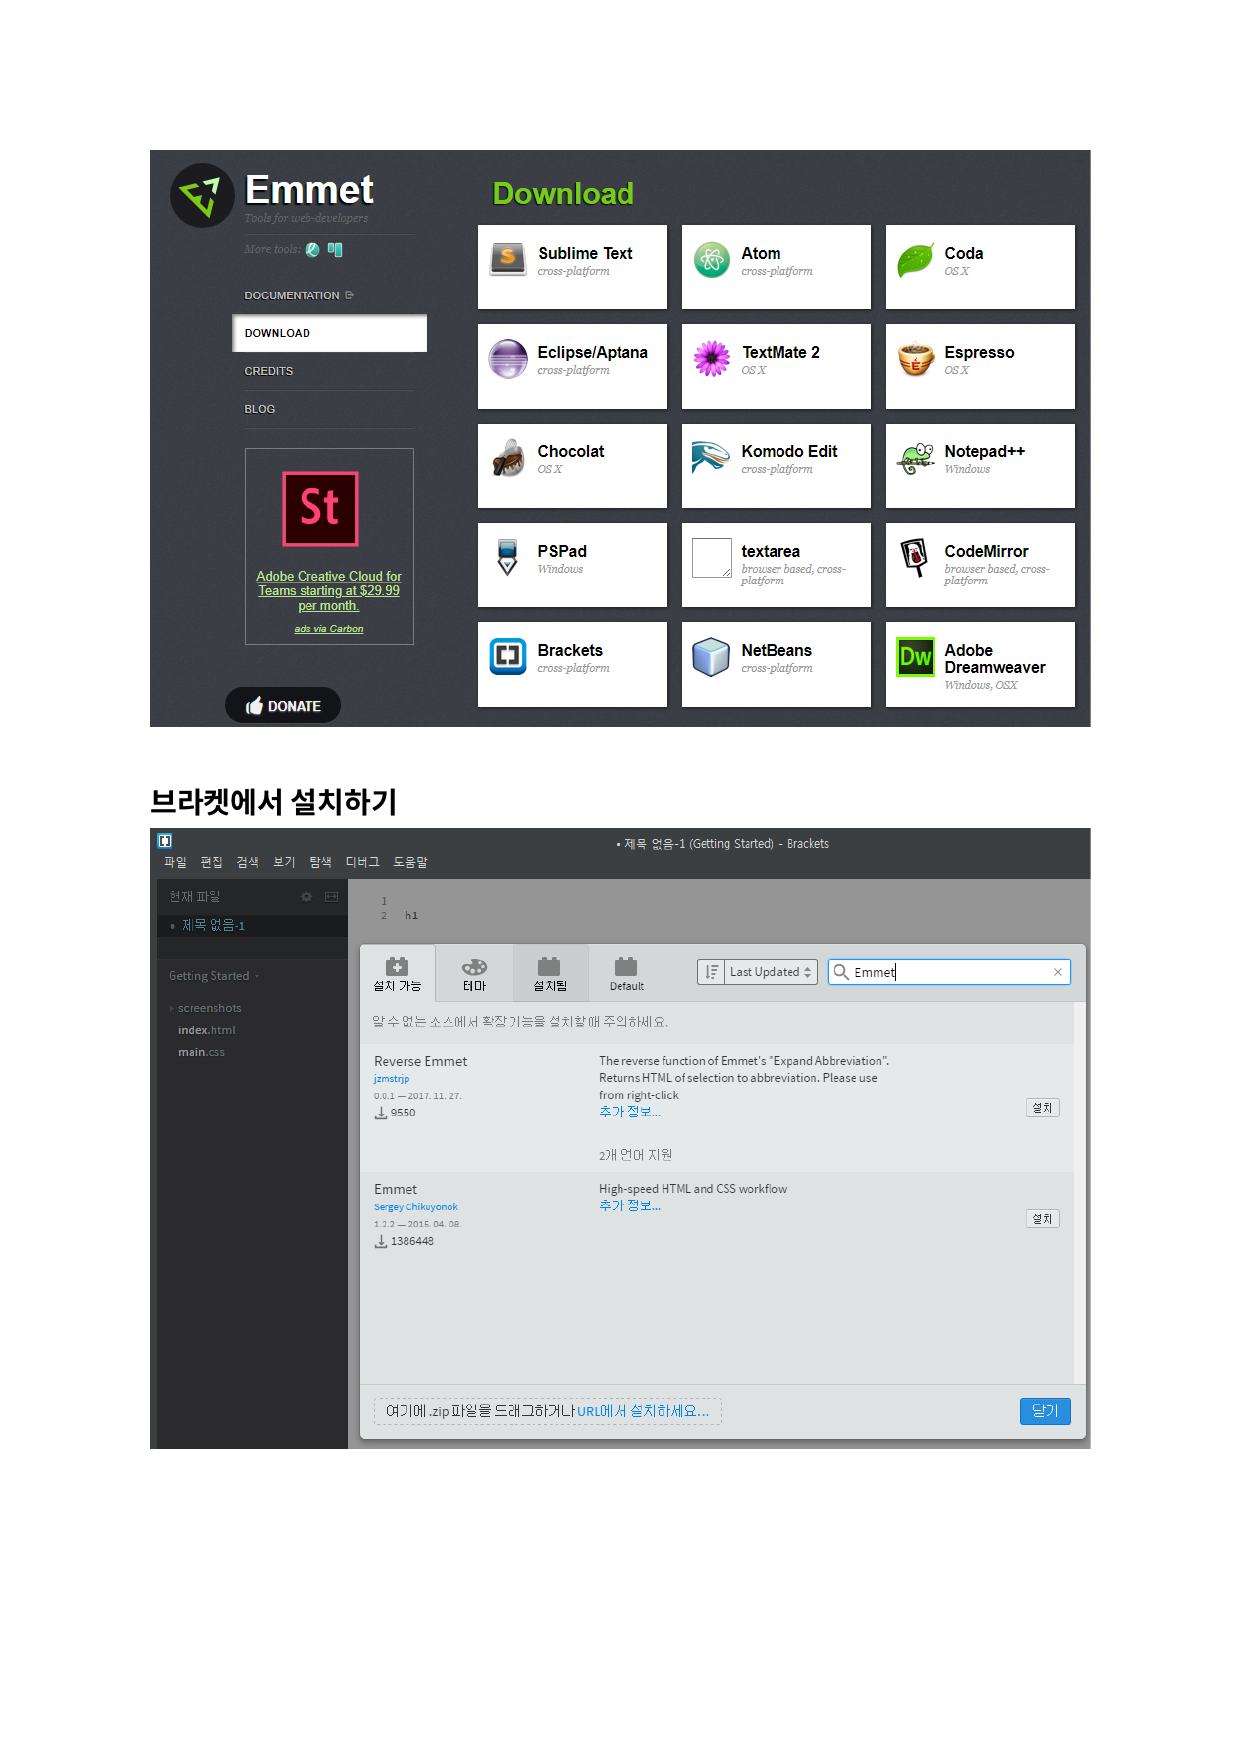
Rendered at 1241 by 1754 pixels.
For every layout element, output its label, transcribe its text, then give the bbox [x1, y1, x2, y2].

picture [150, 828, 1091, 1449]
picture [150, 150, 1091, 727]
text 브라켓에서 설치하기 [150, 779, 1090, 822]
